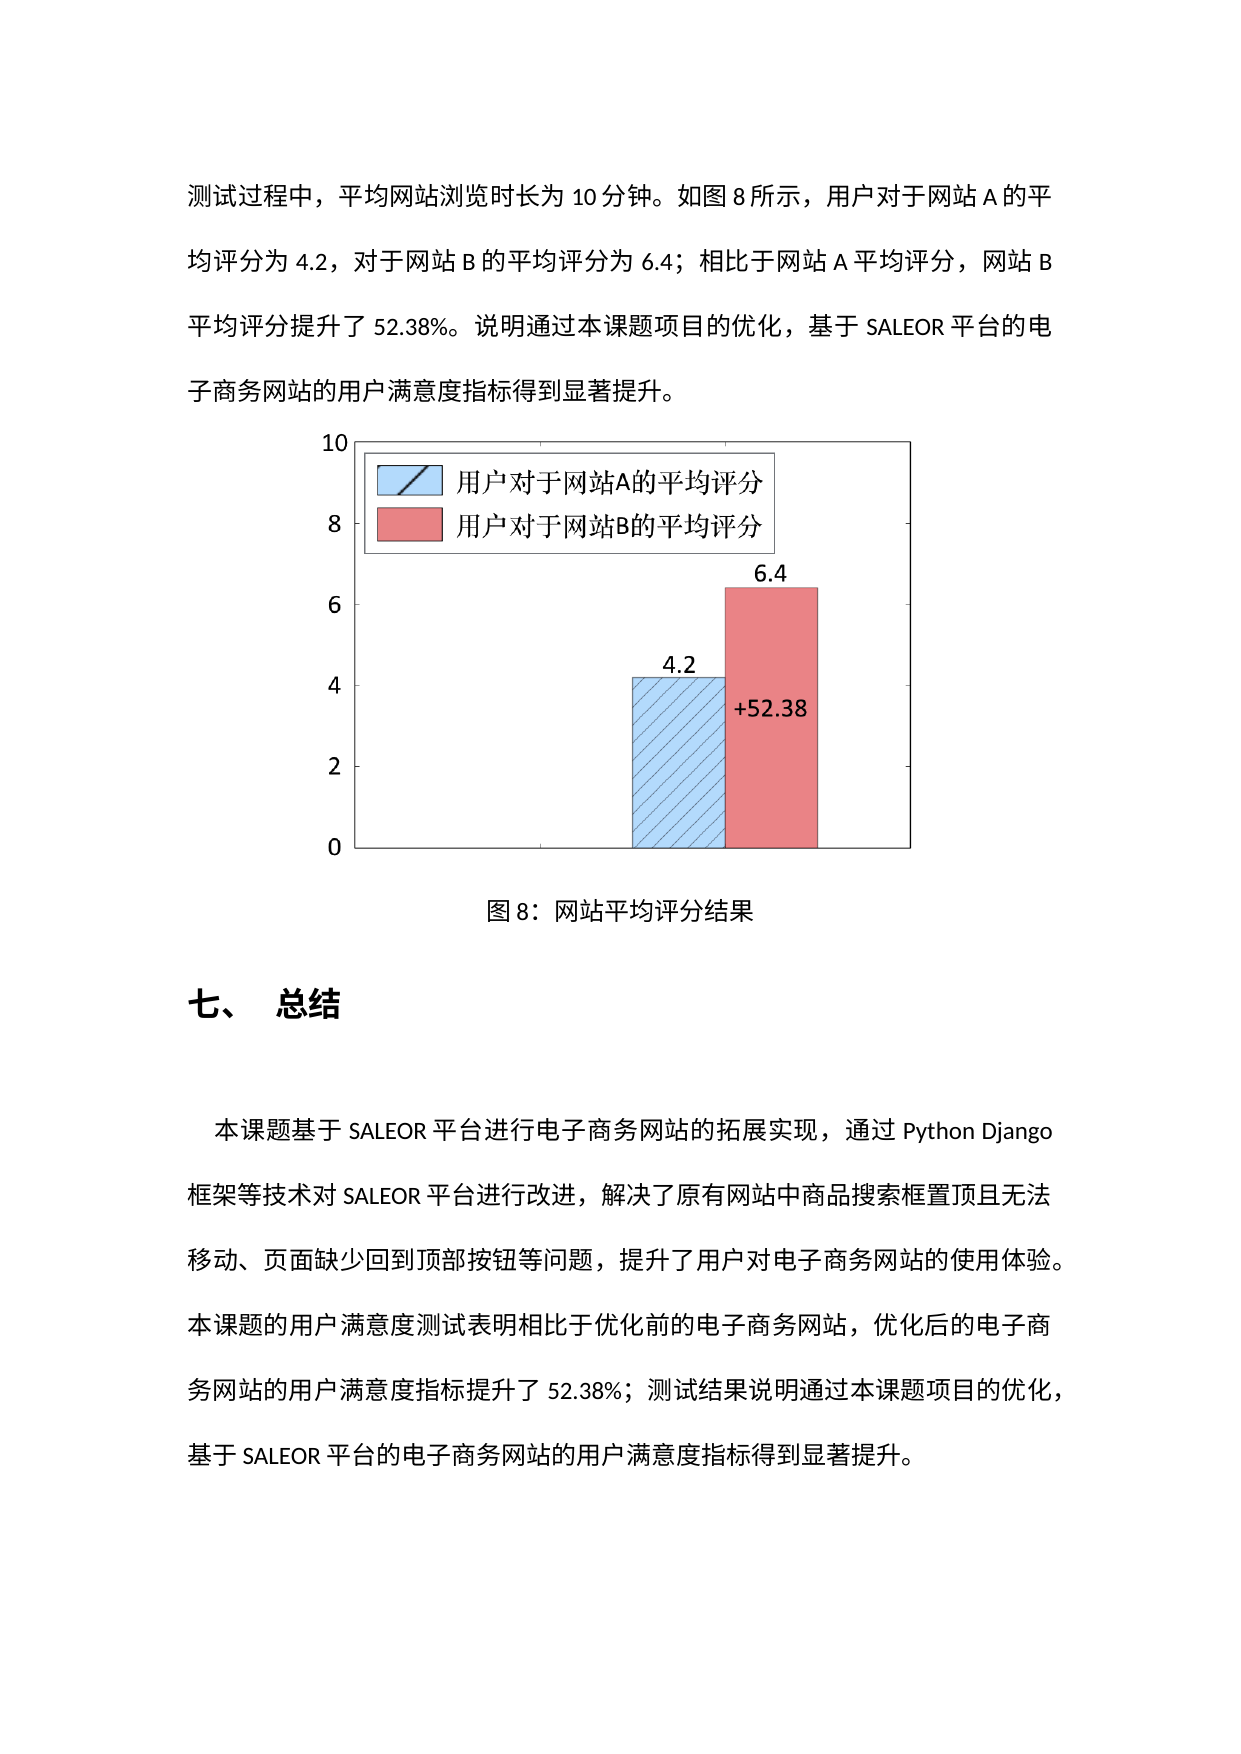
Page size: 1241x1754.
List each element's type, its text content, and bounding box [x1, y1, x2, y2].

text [187, 162, 1053, 422]
picture [306, 422, 934, 869]
subtitle 总结 [187, 969, 1053, 1034]
text 本课题基于SALEOR平台进行电子商务网站的拓展实现，通过Python Django框架等技术对SALEOR平台进行改进，解决了原有网站中商品搜索框置顶且无法移动、页面缺少回到顶部按钮等问题，提升了用户对电子商务网站的使用体验。本课题的用户满意度测试表明相比于优化前的电子商务网站，优化后的电子商务网站的用户满意度指标提升了52.38%；测试结果说明通过本课题项目的优化，基于SALEOR平台的电子商务网站的用户满意度指标得到显著提升。 [187, 1096, 1053, 1486]
text 图8：网站平均评分结果 [187, 877, 1053, 942]
